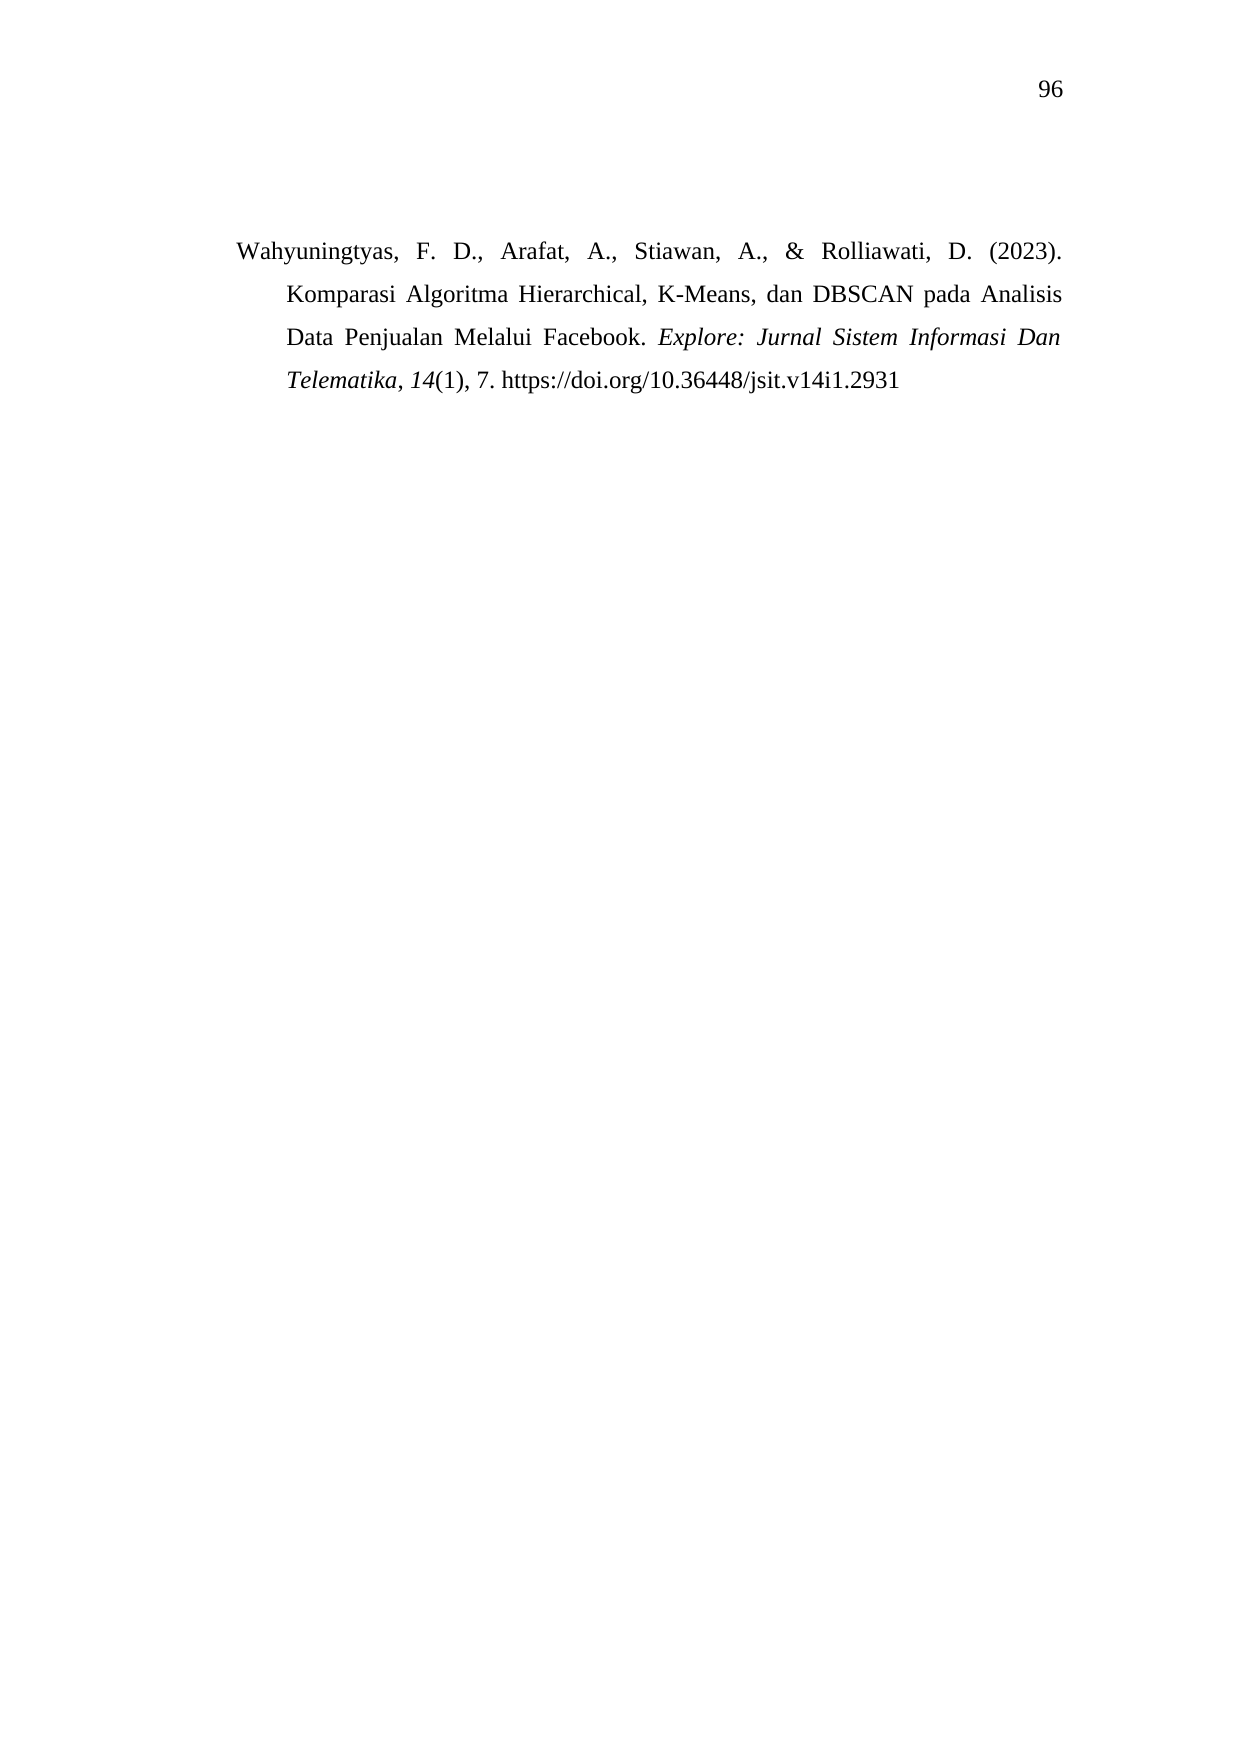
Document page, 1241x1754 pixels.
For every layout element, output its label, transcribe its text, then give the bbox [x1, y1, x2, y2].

text Wahyuningtyas, F. D., Arafat, A., Stiawan, A., & Rolliawati, D. (2023). Komparasi Algoritma Hierarchical, K-Means, dan DBSCAN pada Analisis Data Penjualan Melalui Facebook. Explore: Jurnal Sistem Informasi Dan Telematika, 14(1), 7. https://doi.org/10.36448/jsit.v14i1.2931 [236, 236, 1063, 394]
